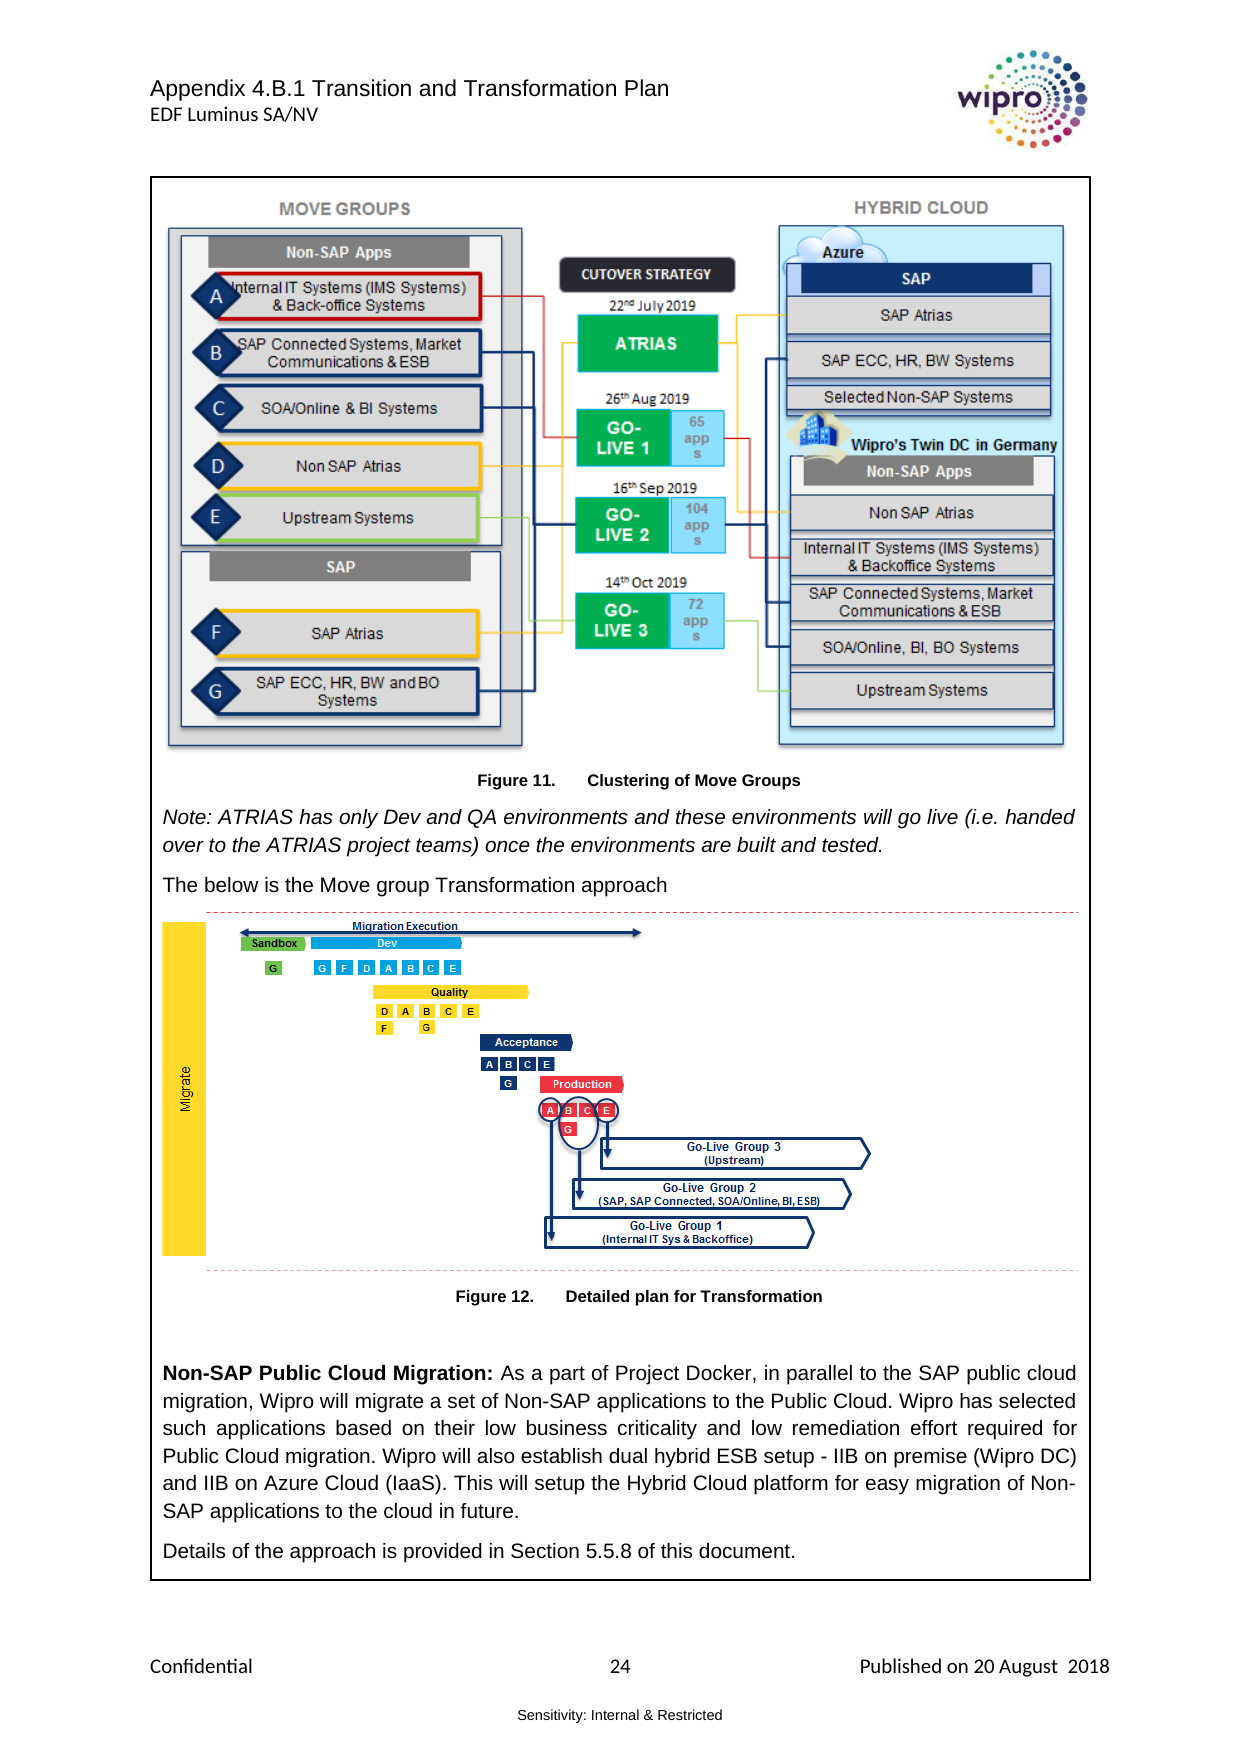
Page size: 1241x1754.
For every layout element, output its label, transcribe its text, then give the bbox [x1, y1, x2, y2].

picture [943, 48, 1091, 151]
picture [162, 190, 1079, 755]
picture [162, 912, 1079, 1271]
